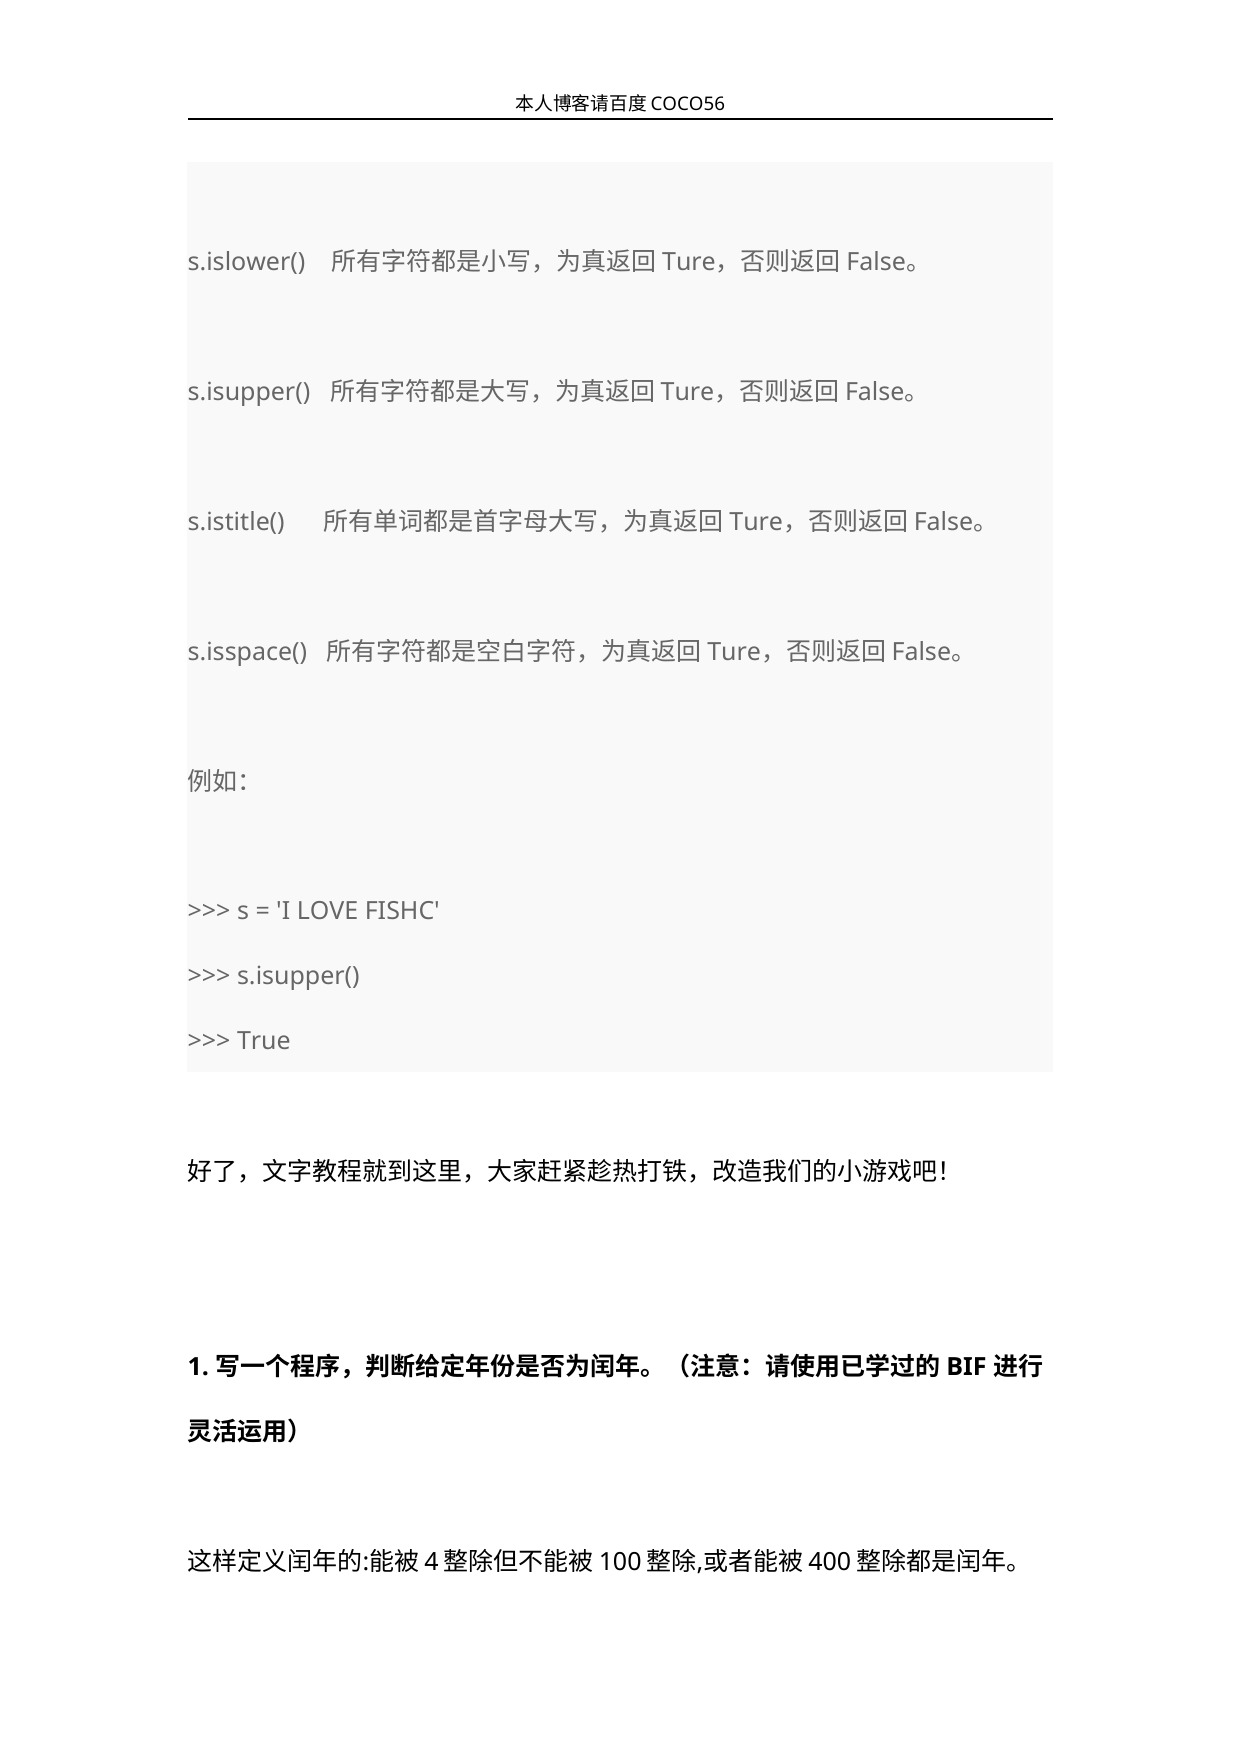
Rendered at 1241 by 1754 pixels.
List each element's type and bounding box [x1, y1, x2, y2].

text [187, 1072, 1053, 1592]
text [187, 162, 1053, 1072]
